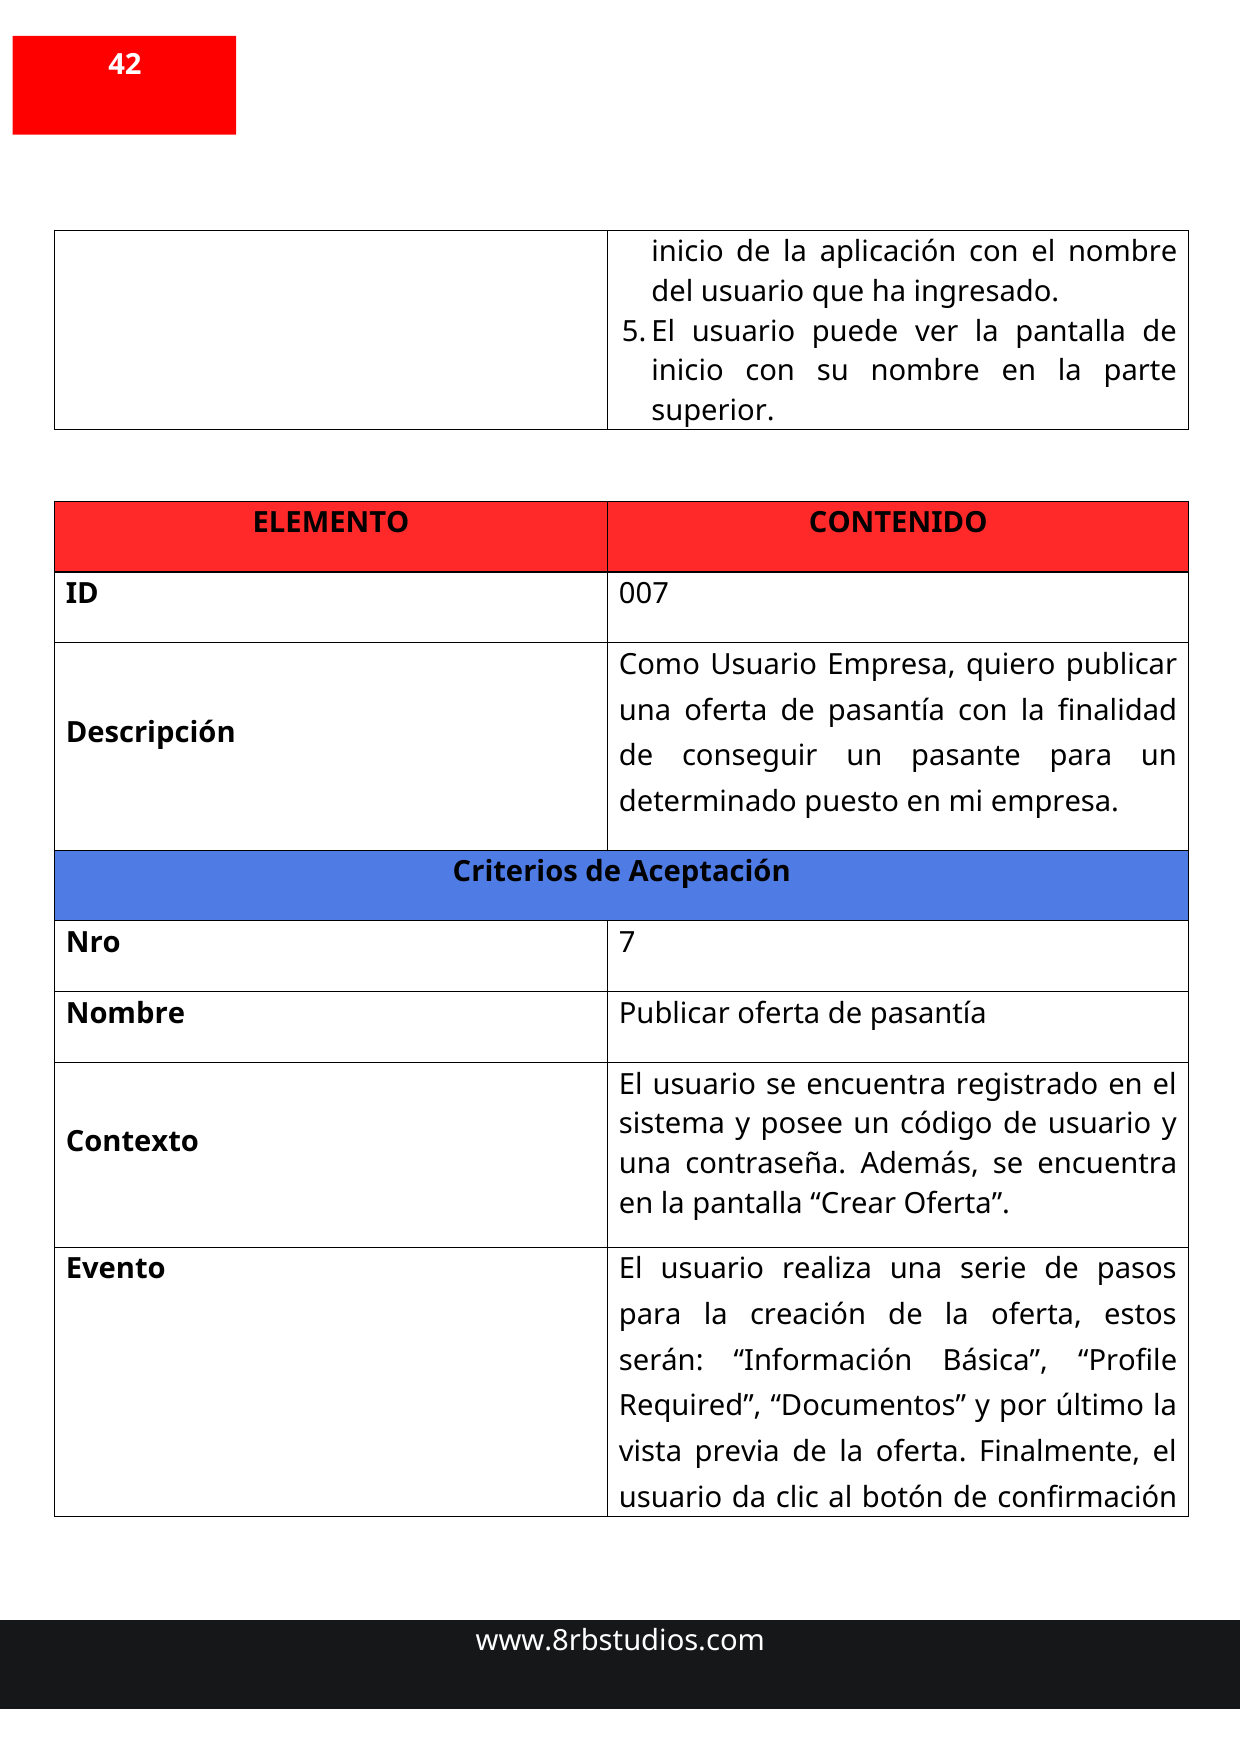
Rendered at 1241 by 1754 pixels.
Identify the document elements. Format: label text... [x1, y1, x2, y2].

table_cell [608, 1248, 1188, 1516]
table_cell Nombre [55, 992, 607, 1062]
table_cell Evento [55, 1248, 607, 1516]
table_cell Como Usuario Empresa, quiero publicar una oferta de pasantía con la finalidad de conseguir un pasante para un determinado puesto en mi empresa. [608, 643, 1188, 850]
table_cell Descripción [55, 643, 607, 850]
table_header CONTENIDO [608, 502, 1188, 571]
table_cell Nro [55, 921, 607, 991]
table_cell 7 [608, 921, 1188, 991]
table_cell ID [55, 573, 607, 642]
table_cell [608, 231, 1188, 429]
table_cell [55, 231, 607, 429]
table_cell El usuario se encuentra registrado en el sistema y posee un código de usuario y una contraseña. Además, se encuentra en la pantalla “Crear Oferta”. [608, 1063, 1188, 1247]
table_cell 007 [608, 573, 1188, 642]
table_cell Contexto [55, 1063, 607, 1247]
table_cell Criterios de Aceptación [55, 851, 1188, 920]
table_cell Publicar oferta de pasantía [608, 992, 1188, 1062]
table_header ELEMENTO [55, 502, 607, 571]
